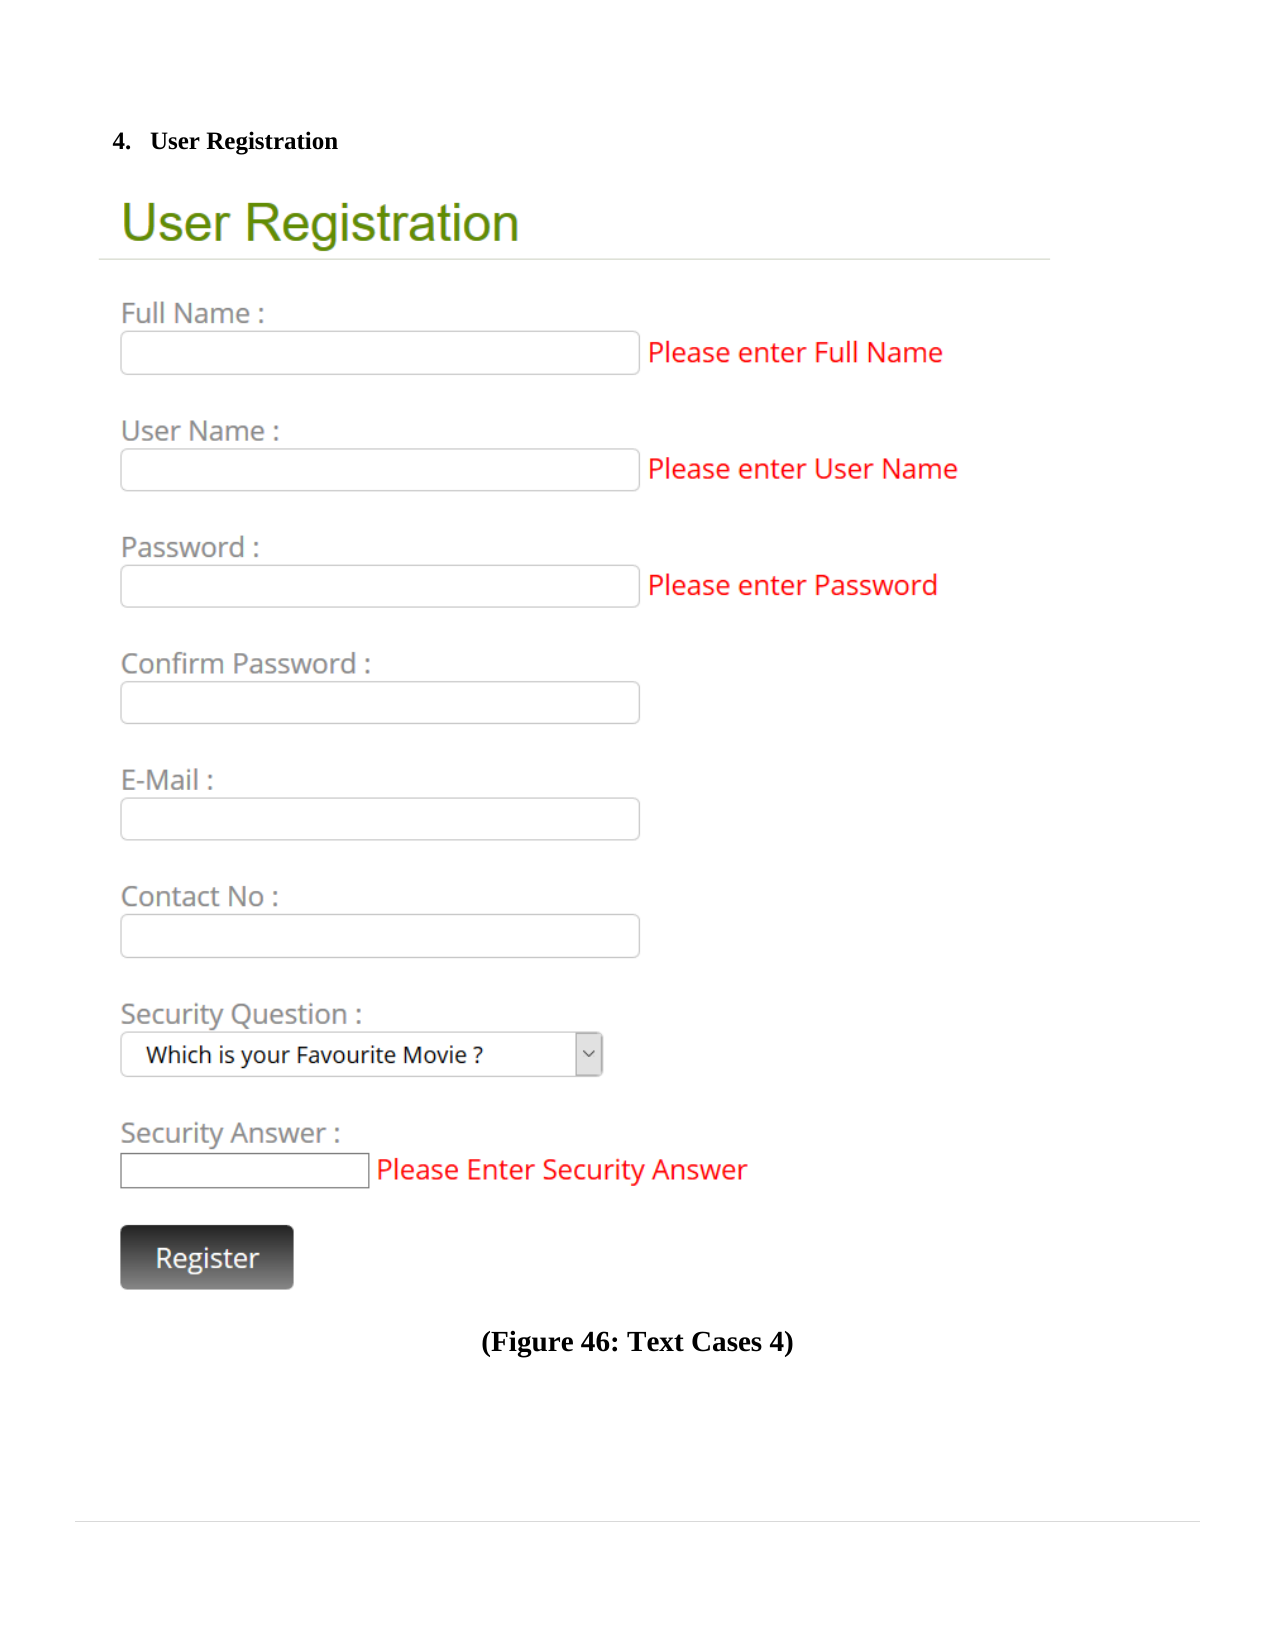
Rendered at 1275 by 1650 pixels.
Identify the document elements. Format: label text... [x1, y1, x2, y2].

picture [75, 180, 1050, 1296]
list User Registration [112, 126, 1200, 155]
subtitle (Figure 46: Text Cases 4) [75, 1324, 1200, 1358]
